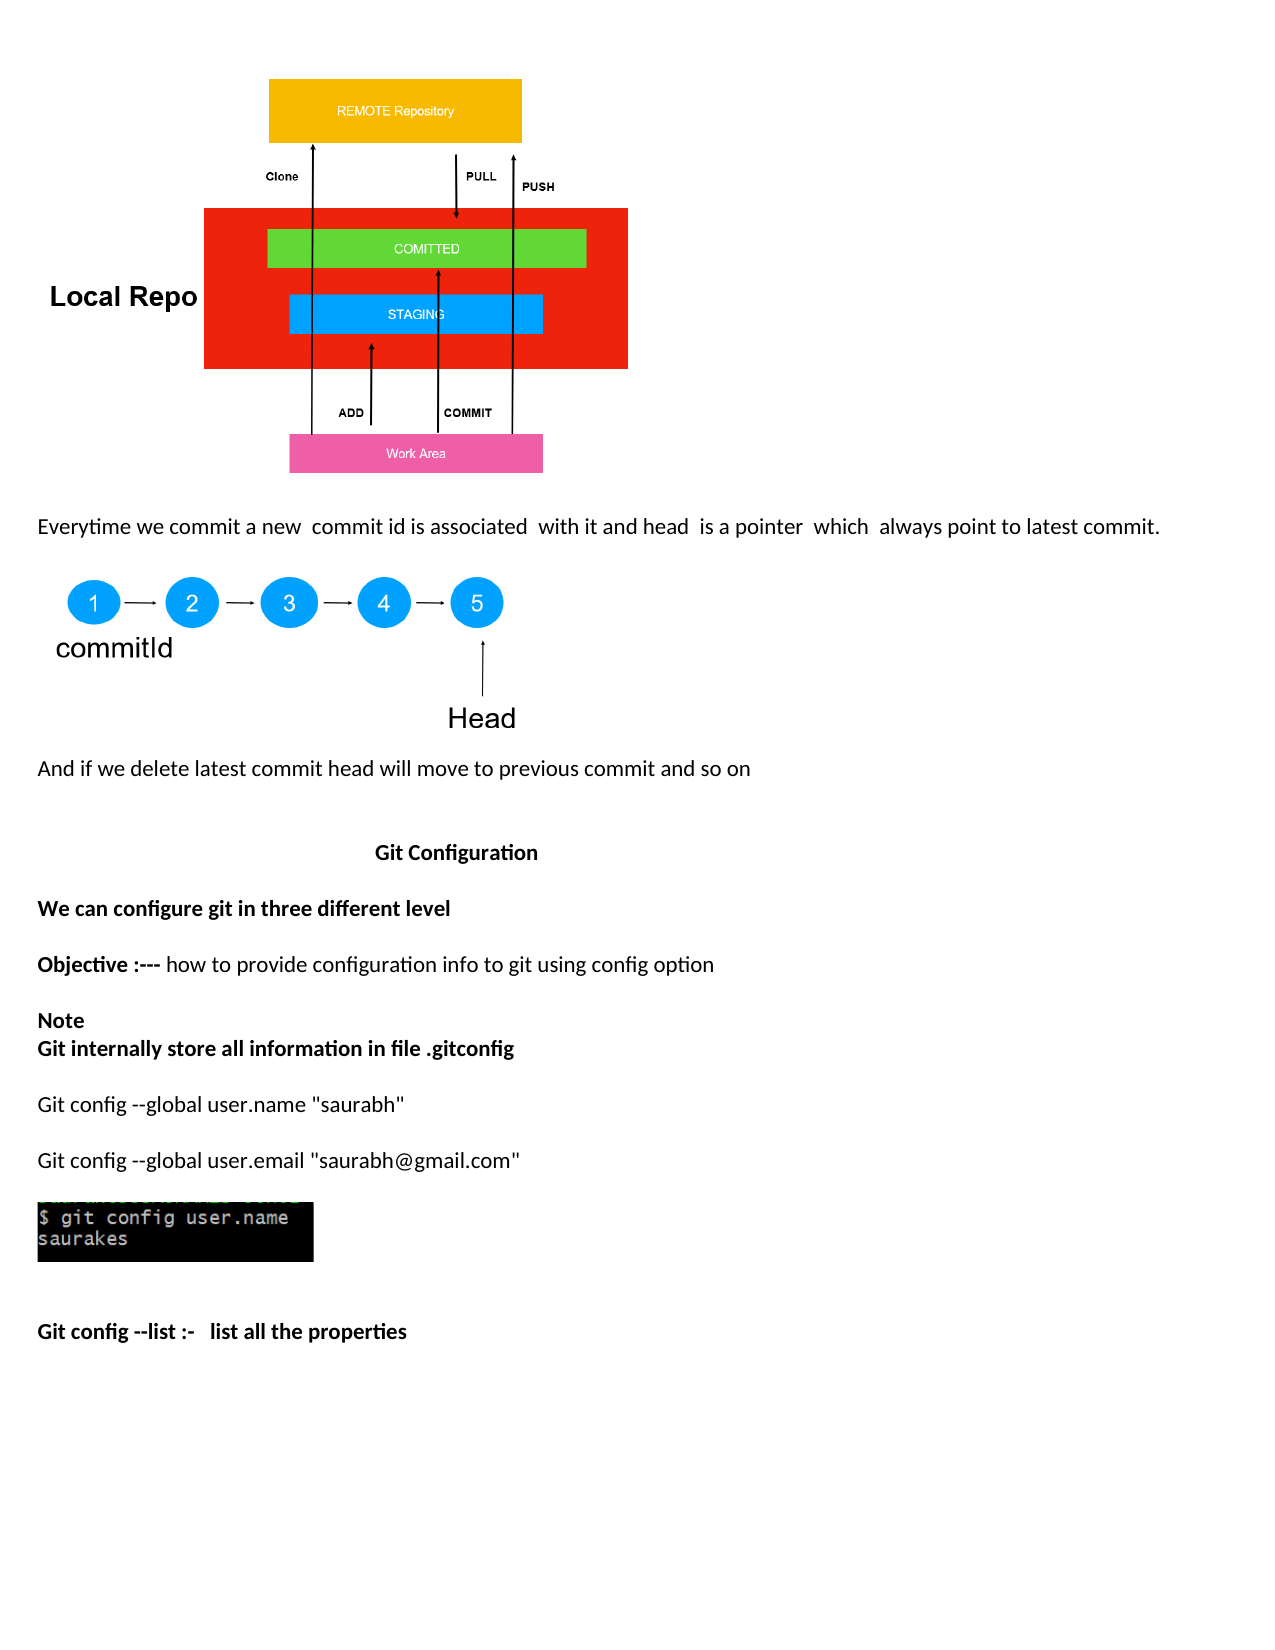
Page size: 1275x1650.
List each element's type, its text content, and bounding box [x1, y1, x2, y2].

picture [37, 1202, 314, 1262]
text Git config --list :- list all the properties [37, 1317, 1256, 1345]
text Note [37, 1006, 1256, 1034]
text Git config --global user.name "saurabh" [37, 1090, 1256, 1118]
picture [37, 568, 531, 754]
text And if we delete latest commit head will move to previous commit and so on [37, 754, 1256, 782]
text Git config --global user.email "saurabh@gmail.com" [37, 1146, 1256, 1174]
picture [37, 74, 659, 485]
text Objective :--- how to provide configuration info to git using config option [37, 950, 1256, 978]
text Git Configuration [375, 838, 1256, 866]
text We can configure git in three different level [37, 894, 1256, 922]
text Git internally store all information in file .gitconfig [37, 1034, 1256, 1062]
text Everytime we commit a new commit id is associated with it and head is a pointer which always point to latest commit. [37, 512, 1256, 540]
